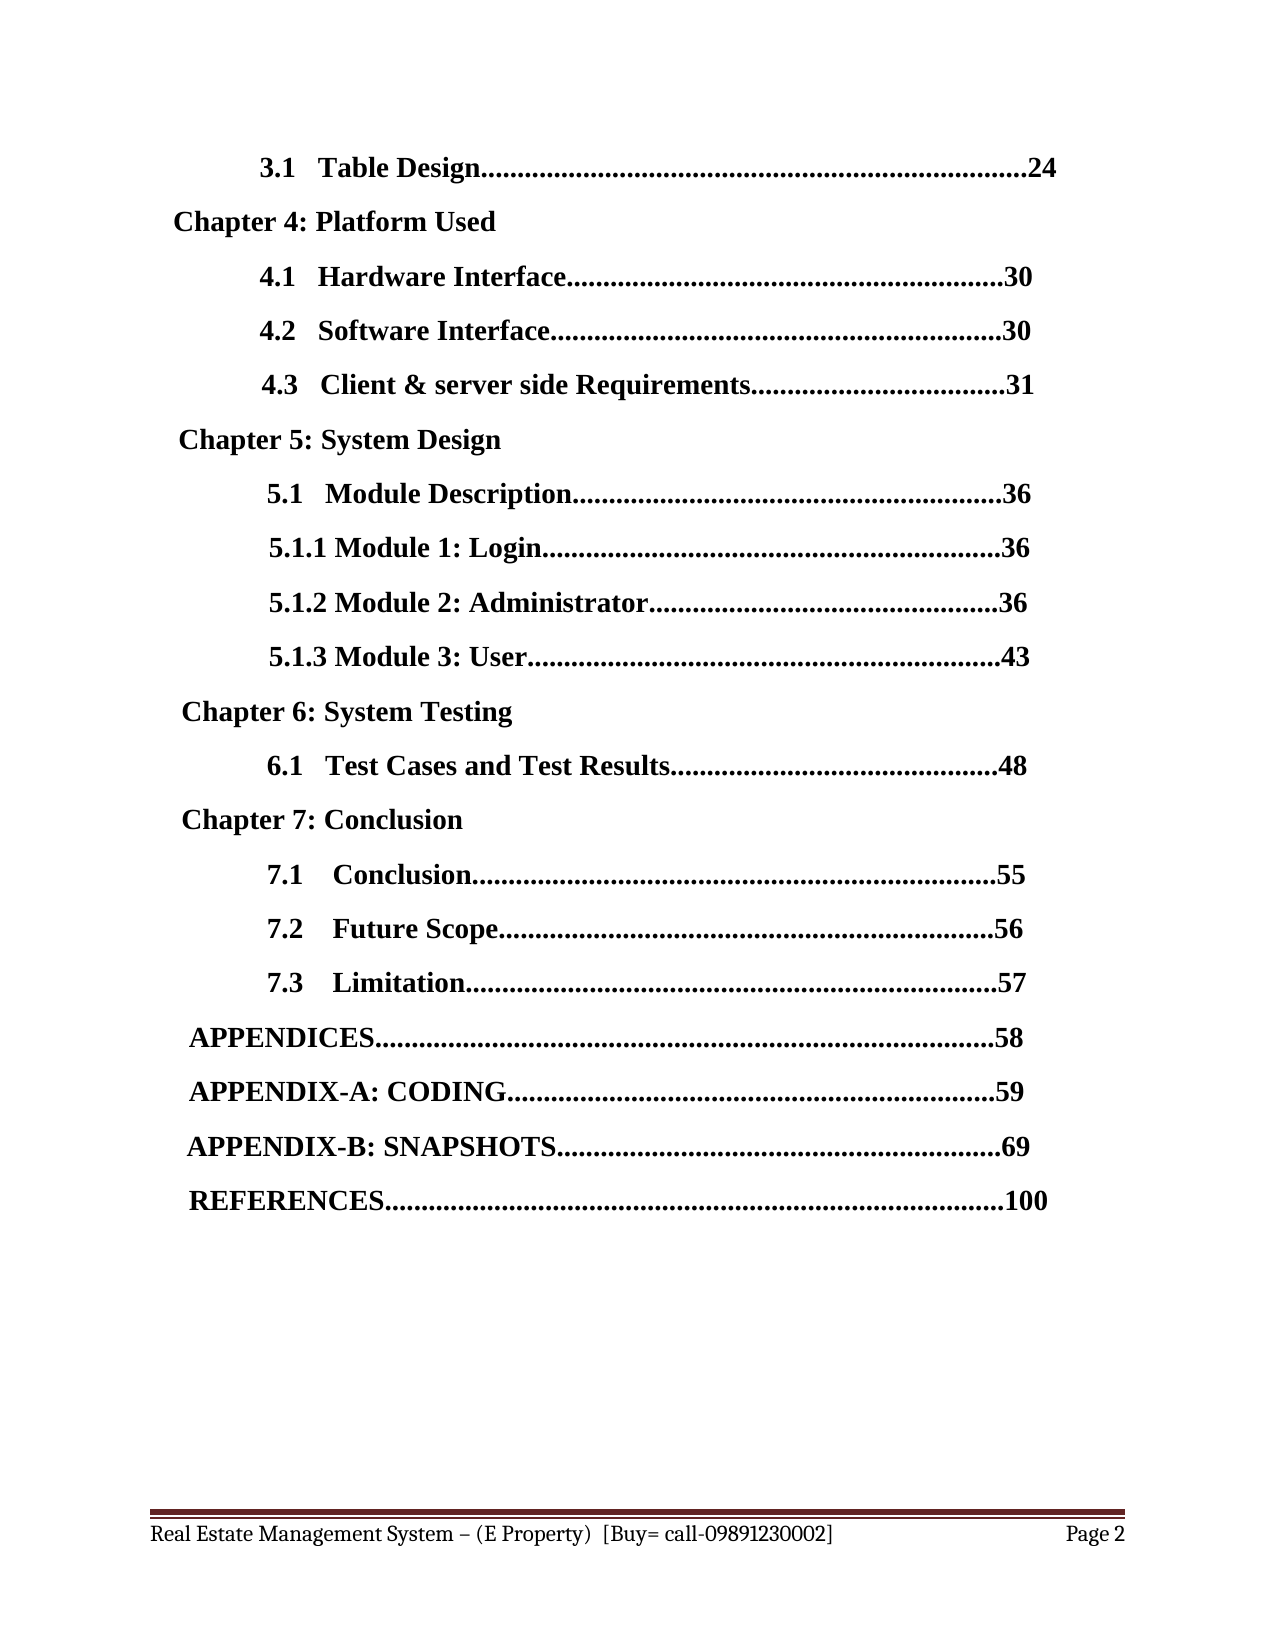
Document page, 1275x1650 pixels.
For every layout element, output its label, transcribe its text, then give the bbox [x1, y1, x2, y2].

text 7.3 Limitation.........................................................................57 [94, 966, 1125, 999]
text 4.1 Hardware Interface............................................................30 [94, 259, 1125, 292]
text REFERENCES.....................................................................................100 [94, 1183, 1125, 1217]
text 4.2 Software Interface..............................................................30 [94, 313, 1125, 347]
text 5.1.3 Module 3: User.................................................................43 [94, 639, 1125, 673]
text APPENDIX-A: CODING...................................................................59 [94, 1074, 1125, 1108]
text Chapter 6: System Testing [94, 694, 1125, 727]
text 3.1 Table Design...........................................................................24 [94, 150, 1125, 183]
text 7.1 Conclusion........................................................................55 [94, 857, 1125, 890]
text 5.1 Module Description...........................................................36 [94, 476, 1125, 510]
text 6.1 Test Cases and Test Results.............................................48 [94, 748, 1125, 782]
text Chapter 5: System Design [94, 422, 1125, 455]
text 7.2 Future Scope....................................................................56 [94, 911, 1125, 945]
text 5.1.2 Module 2: Administrator................................................36 [94, 585, 1125, 618]
text 5.1.1 Module 1: Login...............................................................36 [94, 531, 1125, 564]
text APPENDICES.....................................................................................58 [94, 1020, 1125, 1053]
text 4.3 Client & server side Requirements...................................31 [94, 367, 1125, 401]
text Chapter 4: Platform Used [94, 204, 1125, 238]
text APPENDIX-B: SNAPSHOTS.............................................................69 [94, 1129, 1125, 1162]
text Chapter 7: Conclusion [94, 802, 1125, 836]
